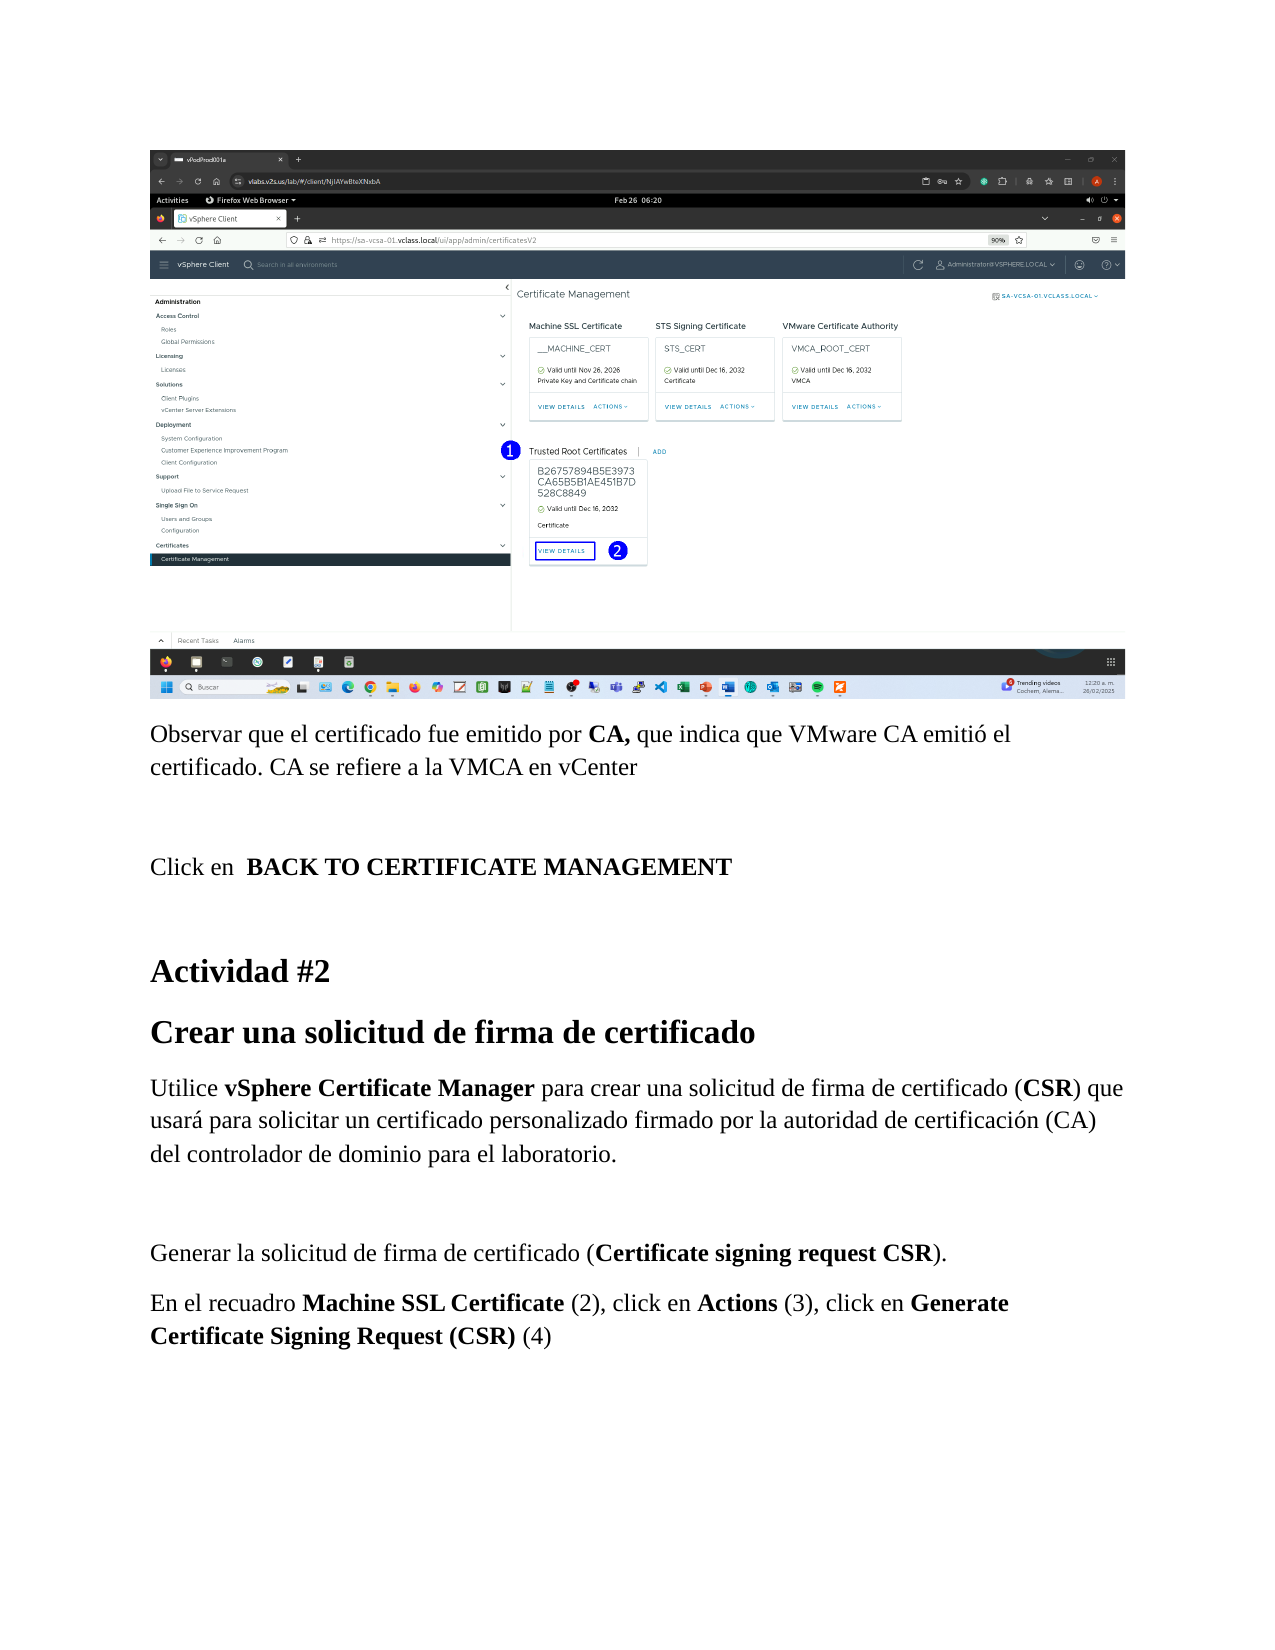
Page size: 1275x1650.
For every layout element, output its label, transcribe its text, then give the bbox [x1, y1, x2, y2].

picture [150, 150, 1125, 699]
text Click en BACK TO CERTIFICATE MANAGEMENT [150, 852, 1125, 881]
text Observar que el certificado fue emitido por CA, que indica que VMware CA emitió el certificado. CA se refiere a la VMCA en vCenter [150, 719, 1125, 781]
text En el recuadro Machine SSL Certificate (2), click en Actions (3), click en Generate Certificate Signing Request (CSR) (4) [150, 1288, 1125, 1349]
text Generar la solicitud de firma de certificado (Certificate signing request CSR). [150, 1238, 1125, 1267]
text Actividad #2 [150, 951, 1125, 989]
text Utilice vSphere Certificate Manager para crear una solicitud de firma de certificado (CSR) que usará para solicitar un certificado personalizado firmado por la autoridad de certificación (CA) del controlador de dominio para el laboratorio. [150, 1073, 1125, 1167]
text Crear una solicitud de firma de certificado [150, 1012, 1125, 1050]
